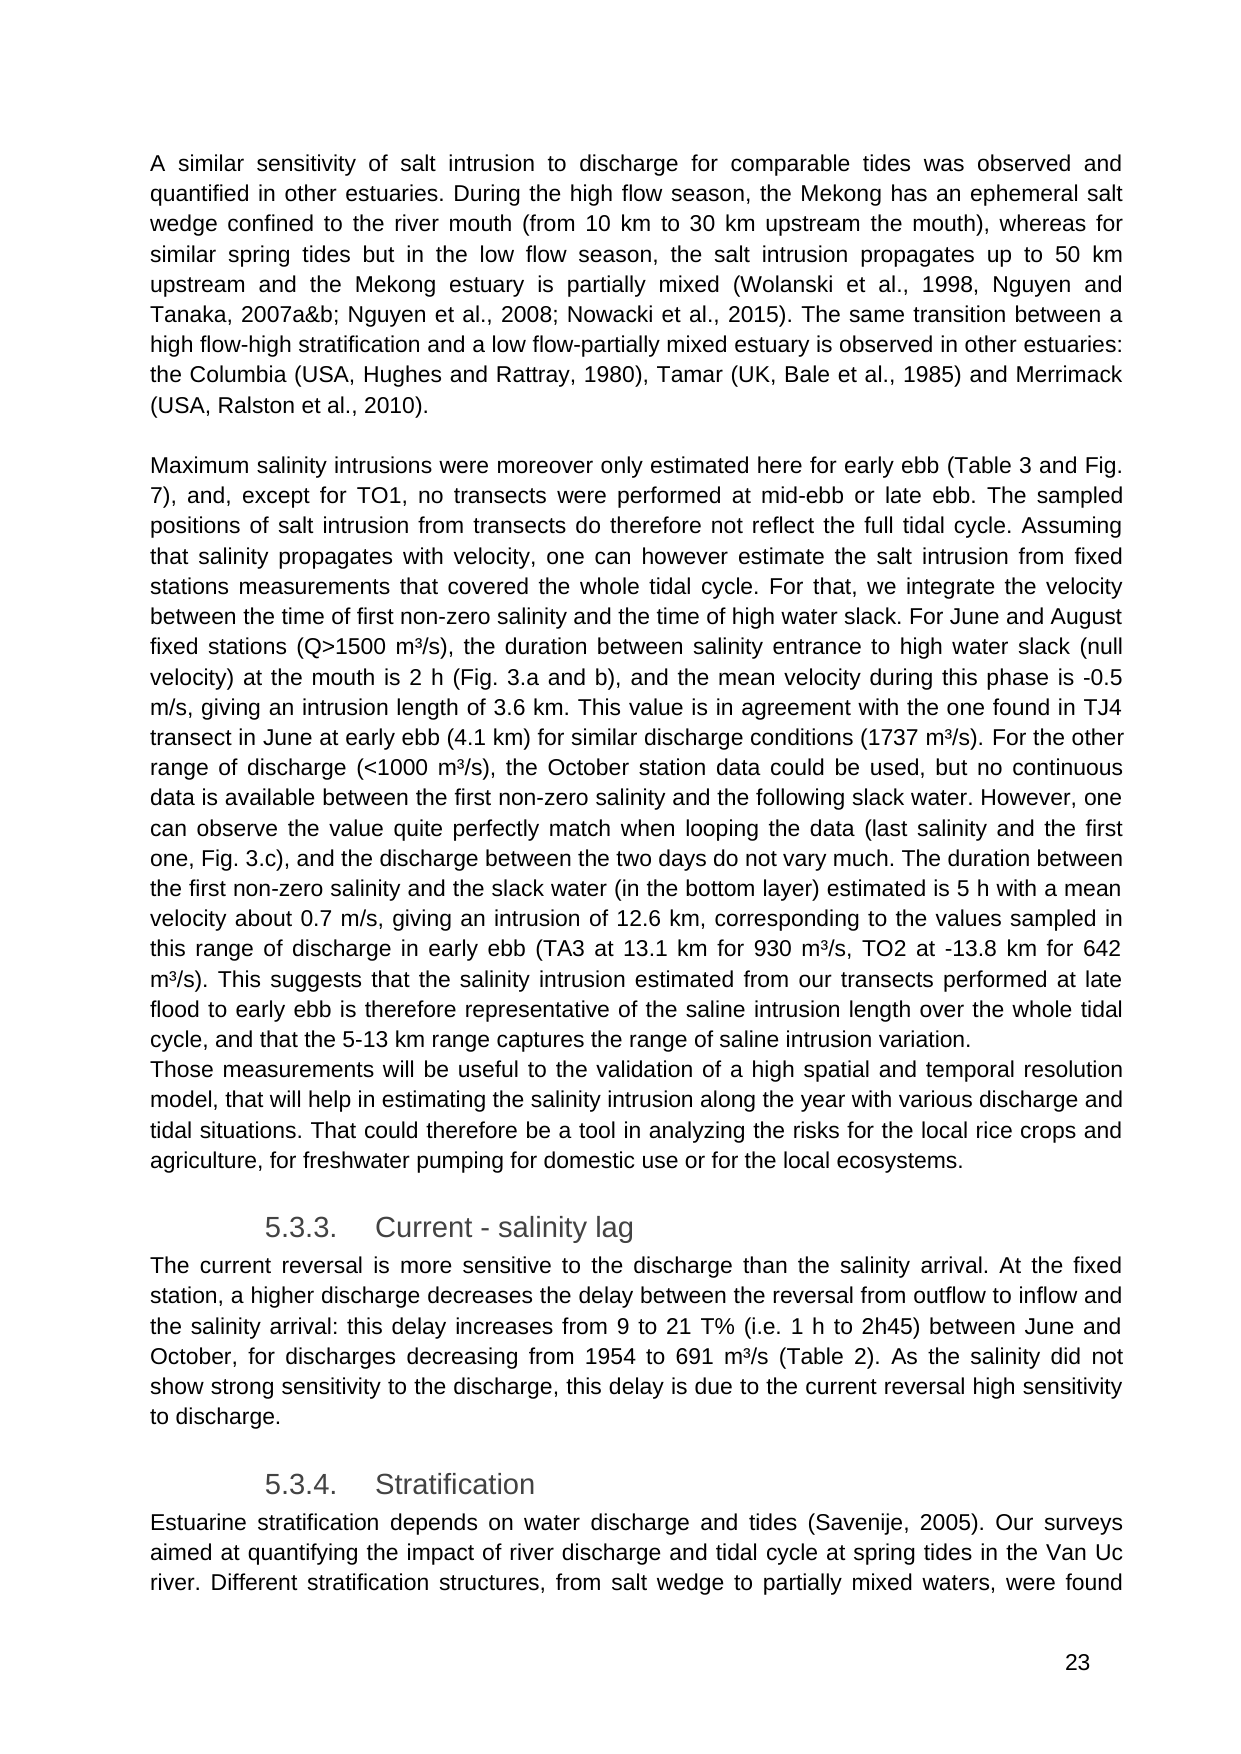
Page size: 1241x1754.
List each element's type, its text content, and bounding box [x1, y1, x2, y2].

subtitle Stratification [337, 1467, 1090, 1500]
subtitle Current - salinity lag [337, 1210, 1090, 1244]
text A similar sensitivity of salt intrusion to discharge for comparable tides was observed and quantified in other estuaries. During the high flow season, the Mekong has an ephemeral salt wedge confined to the river mouth (from 10 km to 30 km upstream the mouth), whereas for similar spring tides but in the low flow season, the salt intrusion propagates up to 50 km upstream and the Mekong estuary is partially mixed (Wolanski et al., 1998, Nguyen and Tanaka, 2007a&b; Nguyen et al., 2008; Nowacki et al., 2015). The same transition between a high flow-high stratification and a low flow-partially mixed estuary is observed in other estuaries: the Columbia (USA, Hughes and Rattray, 1980), Tamar (UK, Bale et al., 1985) and Merrimack (USA, Ralston et al., 2010). [150, 150, 1124, 418]
text Those measurements will be useful to the validation of a high spatial and temporal resolution model, that will help in estimating the salinity intrusion along the year with various discharge and tidal situations. That could therefore be a tool in analyzing the risks for the local rice crops and agriculture, for freshwater pumping for domestic use or for the local ecosystems. [150, 1056, 1124, 1173]
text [150, 1509, 1124, 1596]
text The current reversal is more sensitive to the discharge than the salinity arrival. At the fixed station, a higher discharge decreases the delay between the reversal from outflow to inflow and the salinity arrival: this delay increases from 9 to 21 T% (i.e. 1 h to 2h45) between June and October, for discharges decreasing from 1954 to 691 m³/s (Table 2). As the salinity did not show strong sensitivity to the discharge, this delay is due to the current reversal high sensitivity to discharge. [150, 1252, 1124, 1430]
text Maximum salinity intrusions were moreover only estimated here for early ebb (Table 3 and Fig. 7), and, except for TO1, no transects were performed at mid-ebb or late ebb. The sampled positions of salt intrusion from transects do therefore not reflect the full tidal cycle. Assuming that salinity propagates with velocity, one can however estimate the salt intrusion from fixed stations measurements that covered the whole tidal cycle. For that, we integrate the velocity between the time of first non-zero salinity and the time of high water slack. For June and August fixed stations (Q>1500 m³/s), the duration between salinity entrance to high water slack (null velocity) at the mouth is 2 h (Fig. 3.a and b), and the mean velocity during this phase is -0.5 m/s, giving an intrusion length of 3.6 km. This value is in agreement with the one found in TJ4 transect in June at early ebb (4.1 km) for similar discharge conditions (1737 m³/s). For the other range of discharge (<1000 m³/s), the October station data could be used, but no continuous data is available between the first non-zero salinity and the following slack water. However, one can observe the value quite perfectly match when looping the data (last salinity and the first one, Fig. 3.c), and the discharge between the two days do not vary much. The duration between the first non-zero salinity and the slack water (in the bottom layer) estimated is 5 h with a mean velocity about 0.7 m/s, giving an intrusion of 12.6 km, corresponding to the values sampled in this range of discharge in early ebb (TA3 at 13.1 km for 930 m³/s, TO2 at -13.8 km for 642 m³/s). This suggests that the salinity intrusion estimated from our transects performed at late flood to early ebb is therefore representative of the saline intrusion length over the whole tidal cycle, and that the 5-13 km range captures the range of saline intrusion variation. [150, 452, 1124, 1052]
